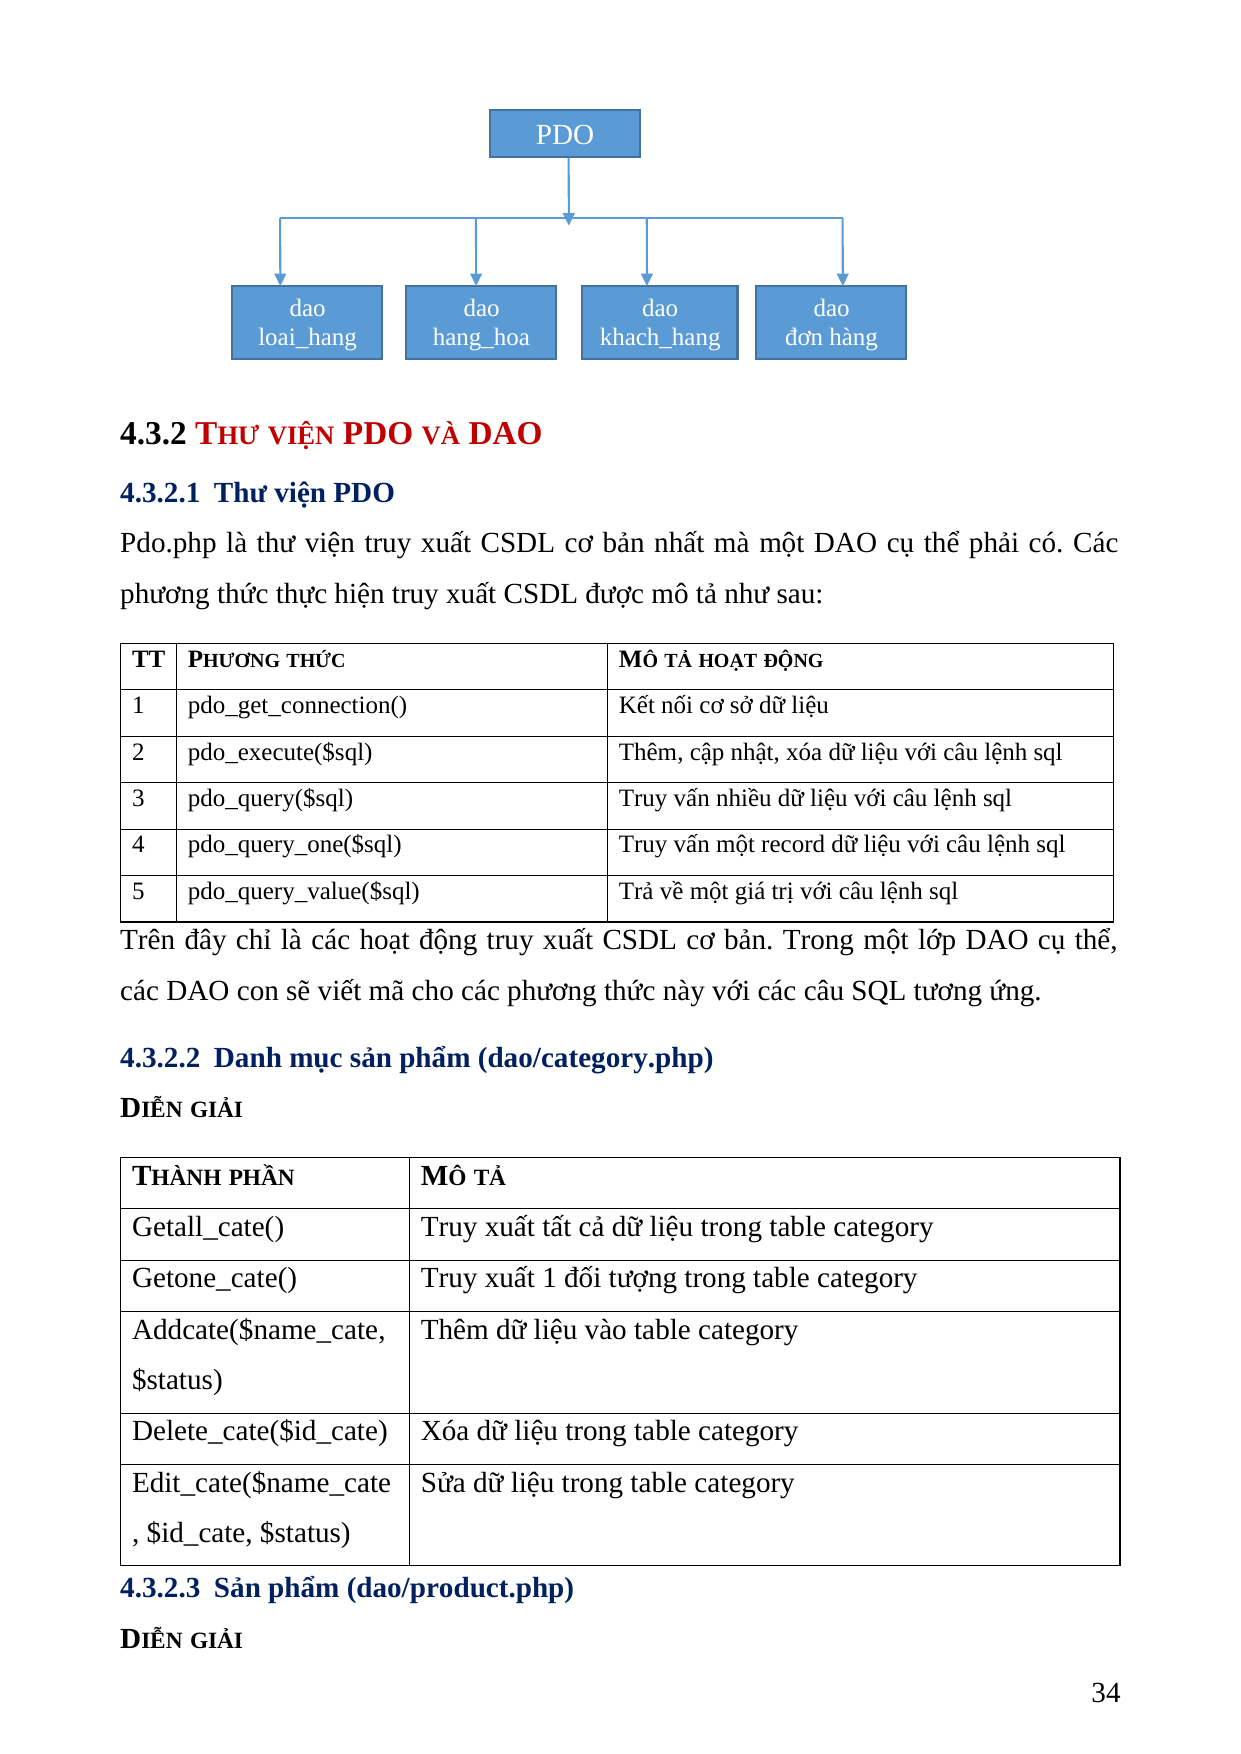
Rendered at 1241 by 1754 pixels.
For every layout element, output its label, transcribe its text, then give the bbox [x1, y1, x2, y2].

table_cell Trả về một giá trị với câu lệnh sql [608, 876, 1113, 921]
text Diễn giải [120, 1621, 1120, 1654]
table_cell pdo_query_value($sql) [177, 876, 607, 921]
table_cell Addcate($name_cate, $status) [121, 1312, 409, 1412]
table_cell Truy xuất tất cả dữ liệu trong table category [410, 1209, 1119, 1259]
table_cell Edit_cate($name_cate, $id_cate, $status) [121, 1465, 409, 1565]
table_header Mô tả [410, 1158, 1119, 1208]
table_cell 4 [121, 830, 176, 875]
table_cell Truy xuất 1 đối tượng trong table category [410, 1261, 1119, 1311]
table_cell 3 [121, 783, 176, 828]
table_cell Truy vấn một record dữ liệu với câu lệnh sql [608, 830, 1113, 875]
table_cell pdo_get_connection() [177, 690, 607, 736]
text Trên đây chỉ là các hoạt động truy xuất CSDL cơ bản. Trong một lớp DAO cụ thể, các DAO con sẽ viết mã cho các phương thức này với các câu SQL tương ứng. [120, 922, 1120, 1006]
table_header Thành phần [121, 1158, 409, 1208]
table_cell Delete_cate($id_cate) [121, 1414, 409, 1464]
table_cell Truy vấn nhiều dữ liệu với câu lệnh sql [608, 783, 1113, 828]
table_header Mô tả hoạt động [608, 644, 1113, 689]
table_cell Kết nối cơ sở dữ liệu [608, 690, 1113, 736]
text Diễn giải [120, 1090, 1120, 1124]
text Pdo.php là thư viện truy xuất CSDL cơ bản nhất mà một DAO cụ thể phải có. Các phương thức thực hiện truy xuất CSDL được mô tả như sau: [120, 525, 1120, 609]
table_header TT [121, 644, 176, 689]
table_cell Getone_cate() [121, 1261, 409, 1311]
table_header Phương thức [177, 644, 607, 689]
table_cell 1 [121, 690, 176, 736]
table_cell pdo_execute($sql) [177, 737, 607, 782]
table_cell Xóa dữ liệu trong table category [410, 1414, 1119, 1464]
subtitle Thư viện PDO [120, 475, 1120, 509]
subtitle Sản phẩm (dao/product.php) [120, 1570, 1120, 1604]
table_cell 5 [121, 876, 176, 921]
table_cell Sửa dữ liệu trong table category [410, 1465, 1119, 1565]
subtitle Thư viện PDO và DAO [120, 413, 1120, 452]
subtitle Danh mục sản phẩm (dao/category.php) [120, 1040, 1120, 1073]
table_cell 2 [121, 737, 176, 782]
table_cell Thêm dữ liệu vào table category [410, 1312, 1119, 1412]
table_cell pdo_query($sql) [177, 783, 607, 828]
table_cell Getall_cate() [121, 1209, 409, 1259]
table_cell Thêm, cập nhật, xóa dữ liệu với câu lệnh sql [608, 737, 1113, 782]
table_cell pdo_query_one($sql) [177, 830, 607, 875]
